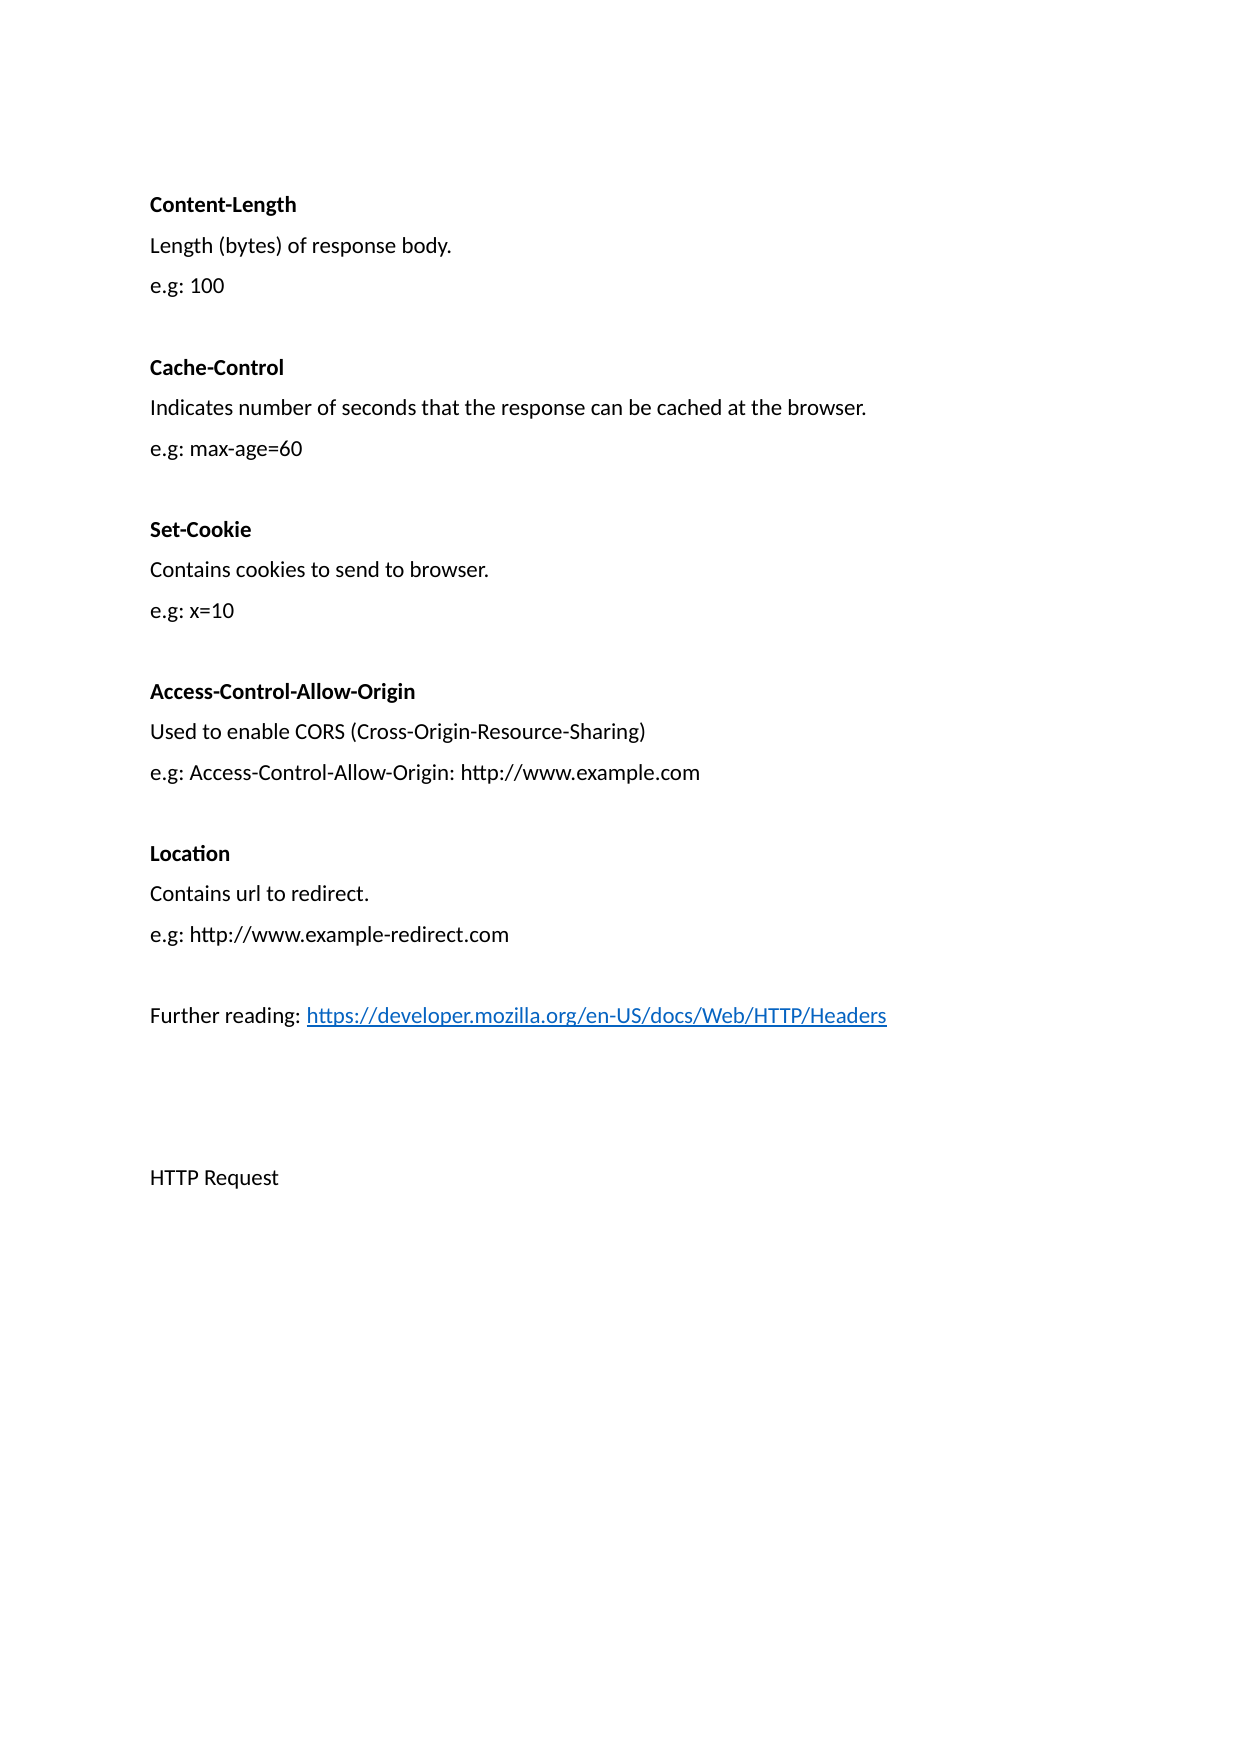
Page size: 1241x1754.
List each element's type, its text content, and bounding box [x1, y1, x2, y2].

text Indicates number of seconds that the response can be cached at the browser. [150, 393, 1090, 421]
text Length (bytes) of response body. [150, 231, 1090, 259]
text e.g: 100 [150, 272, 1090, 299]
text Contains url to redirect. [150, 879, 1090, 907]
text e.g: x=10 [150, 596, 1090, 624]
text Access-Control-Allow-Origin [150, 677, 1090, 705]
text Content-Length [150, 191, 1090, 218]
text Contains cookies to send to browser. [150, 555, 1090, 583]
text Further reading: https://developer.mozilla.org/en-US/docs/Web/HTTP/Headers [150, 1001, 1090, 1029]
text Cache-Control [150, 353, 1090, 381]
text e.g: http://www.example-redirect.com [150, 920, 1090, 948]
text Location [150, 839, 1090, 867]
text HTTP Request [150, 1163, 1090, 1191]
text e.g: max-age=60 [150, 434, 1090, 462]
text Set-Cookie [150, 515, 1090, 543]
text Used to enable CORS (Cross-Origin-Resource-Sharing) [150, 717, 1090, 745]
text e.g: Access-Control-Allow-Origin: http://www.example.com [150, 758, 1090, 786]
